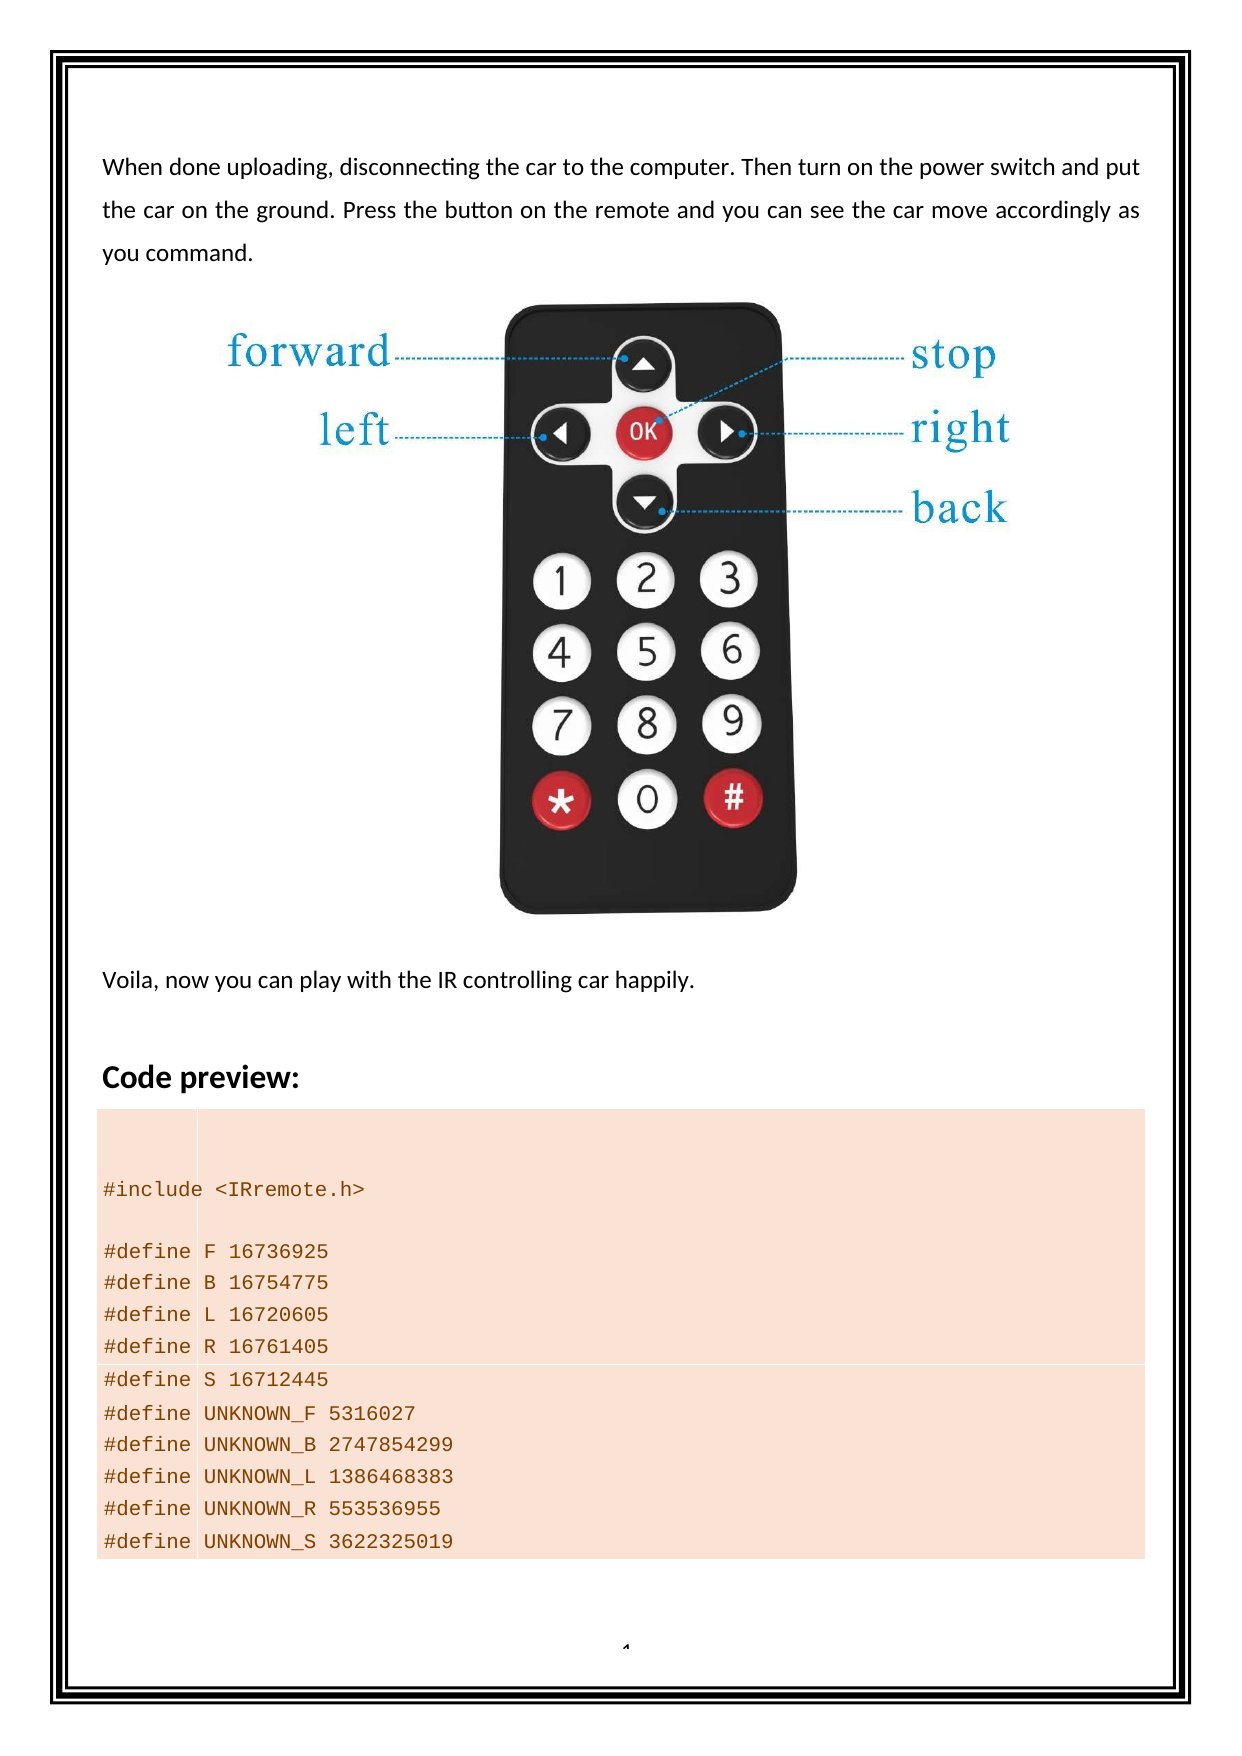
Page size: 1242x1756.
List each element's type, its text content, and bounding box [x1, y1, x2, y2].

table_cell 16754775 [222, 1268, 1145, 1300]
table_cell 1386468383 [322, 1462, 1145, 1494]
table_cell #define [97, 1462, 197, 1494]
picture [219, 300, 1011, 917]
table_header Rremote.h> 16736925 [222, 1109, 1145, 1268]
text Voila, now you can play with the IR controlling car happily. [102, 964, 1225, 994]
table_cell B [198, 1268, 222, 1300]
table_cell 16712445 [222, 1365, 1145, 1398]
text When done uploading, disconnecting the car to the computer. Then turn on the power switch and put the car on the ground. Press the button on the remote and you can see the car move accordingly as you command. [102, 151, 1142, 267]
table_cell UNKNOWN_S [198, 1526, 322, 1559]
subtitle Code preview: [102, 1056, 1225, 1097]
table_cell S [198, 1365, 222, 1398]
table_cell #define [97, 1430, 197, 1462]
table_cell UNKNOWN_L [198, 1462, 322, 1494]
table_cell #define [97, 1268, 197, 1300]
table_cell 3622325019 [322, 1526, 1145, 1559]
table_cell #define [97, 1332, 197, 1364]
table_cell #define [97, 1398, 197, 1430]
table_cell 2747854299 [322, 1430, 1145, 1462]
table_cell UNKNOWN_F [198, 1398, 322, 1430]
table_header <I F [198, 1109, 222, 1268]
table_cell #define [97, 1526, 197, 1559]
table_cell 16761405 [222, 1332, 1145, 1364]
table_cell 553536955 [322, 1494, 1145, 1526]
table_cell UNKNOWN_R [198, 1494, 322, 1526]
table_cell #define [97, 1300, 197, 1332]
table_cell L [198, 1300, 222, 1332]
table_header #include #define [97, 1109, 197, 1268]
table_cell 5316027 [322, 1398, 1145, 1430]
table_cell #define [97, 1365, 197, 1398]
table_cell UNKNOWN_B [198, 1430, 322, 1462]
table_cell R [198, 1332, 222, 1364]
table_cell 16720605 [222, 1300, 1145, 1332]
table_cell #define [97, 1494, 197, 1526]
